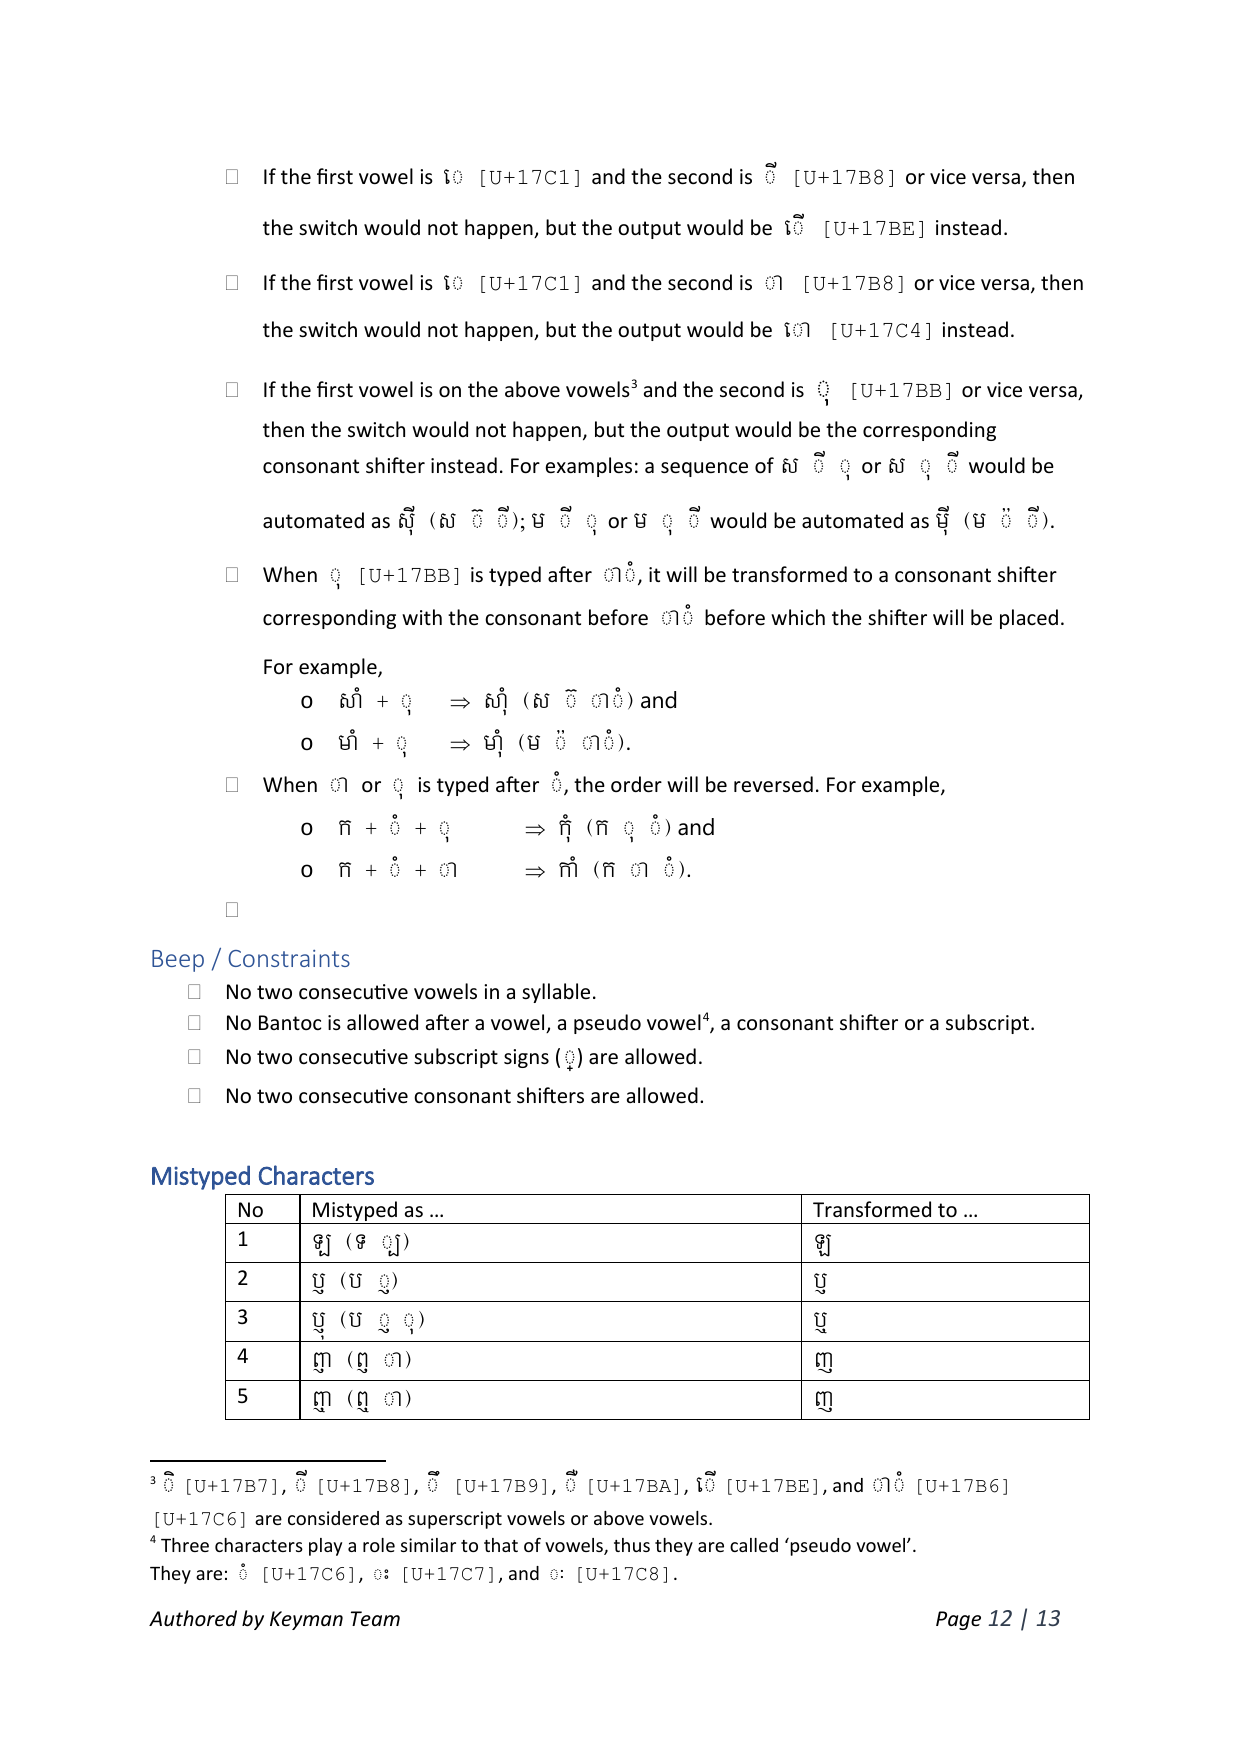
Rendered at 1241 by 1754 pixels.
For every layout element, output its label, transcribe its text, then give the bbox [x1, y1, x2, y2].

table_cell 5 [226, 1381, 299, 1419]
list ក + ំ + ា កាំ (ក ា ំ). [300, 852, 1090, 890]
list When ុ [U+17BB] is typed after ាំ, it will be transformed to a consonant shifter corresponding with the consonant before ាំ before which the shifter will be placed. For example, [225, 557, 1090, 680]
subtitle Beep / Constraints [150, 941, 1090, 974]
table_cell ញ [802, 1381, 1089, 1419]
list If the first vowel is េ [U+17C1] and the second is ី [U+17B8]​ or vice versa, then the switch would not happen, but the output would be ើ [U+17BE] instead. [225, 150, 1090, 260]
table_cell ឡ [802, 1224, 1089, 1262]
table_header Mistyped as … [301, 1195, 801, 1223]
table_header Transformed to … [802, 1195, 1089, 1223]
list When ា or ុ is typed after ំ, the order will be reversed. For example, [225, 767, 1090, 805]
table_header No [226, 1195, 299, 1223]
table_cell ញ [802, 1342, 1089, 1380]
list If the first vowel is on the above vowels and the second is ុ [U+17BB] or vice versa, then the switch would not happen, but the output would be the corresponding consonant shifter instead. For examples: a sequence of ស ី ុ or ស ុ ី would be automated as ស៊ី (ស ៊ ី); ម ី ុ or ម ុ ី would be automated as ម៉ី (ម ៉ ី). [225, 367, 1090, 553]
table_cell ឬ [802, 1302, 1089, 1341]
list No two consecutive vowels in a syllable. [187, 977, 1090, 1006]
table_cell ឫ [802, 1263, 1089, 1301]
list No two consecutive subscript signs (្) are allowed. [187, 1039, 1090, 1077]
table_cell ទ្ប (ទ ្ប) [301, 1224, 801, 1262]
list សាំ + ុ ស៊ាំ (ស ៊ ាំ) and [300, 683, 1090, 721]
list No Bantoc is allowed after a vowel, a pseudo vowel, a consonant shifter or a subscript. [187, 1008, 1090, 1037]
table_cell 4 [226, 1342, 299, 1380]
list ក + ំ + ុ កុំ (ក ុ ំ) and [300, 809, 1090, 848]
list If the first vowel is េ [U+17C1] and the second is ា [U+17B8] or vice versa, then the switch would not happen, but the output would be ោ [U+17C4] instead. [225, 265, 1090, 362]
list No two consecutive consonant shifters are allowed. [187, 1080, 1090, 1109]
table_cell ប្ញ (ប ្ញ) [301, 1263, 801, 1301]
table_cell 3 [226, 1302, 299, 1341]
subtitle Mistyped Characters [150, 1158, 1090, 1191]
list មាំ + ុ ម៉ាំ (ម ៉ ាំ). [300, 725, 1090, 763]
table_cell ឮា (ឮ ា) [301, 1381, 801, 1419]
table_cell ឭា (ឭ ា) [301, 1342, 801, 1380]
table_cell ឫុ (ប ្ញ ុ) [301, 1302, 801, 1341]
table_cell 1 [226, 1224, 299, 1262]
table_cell 2 [226, 1263, 299, 1301]
